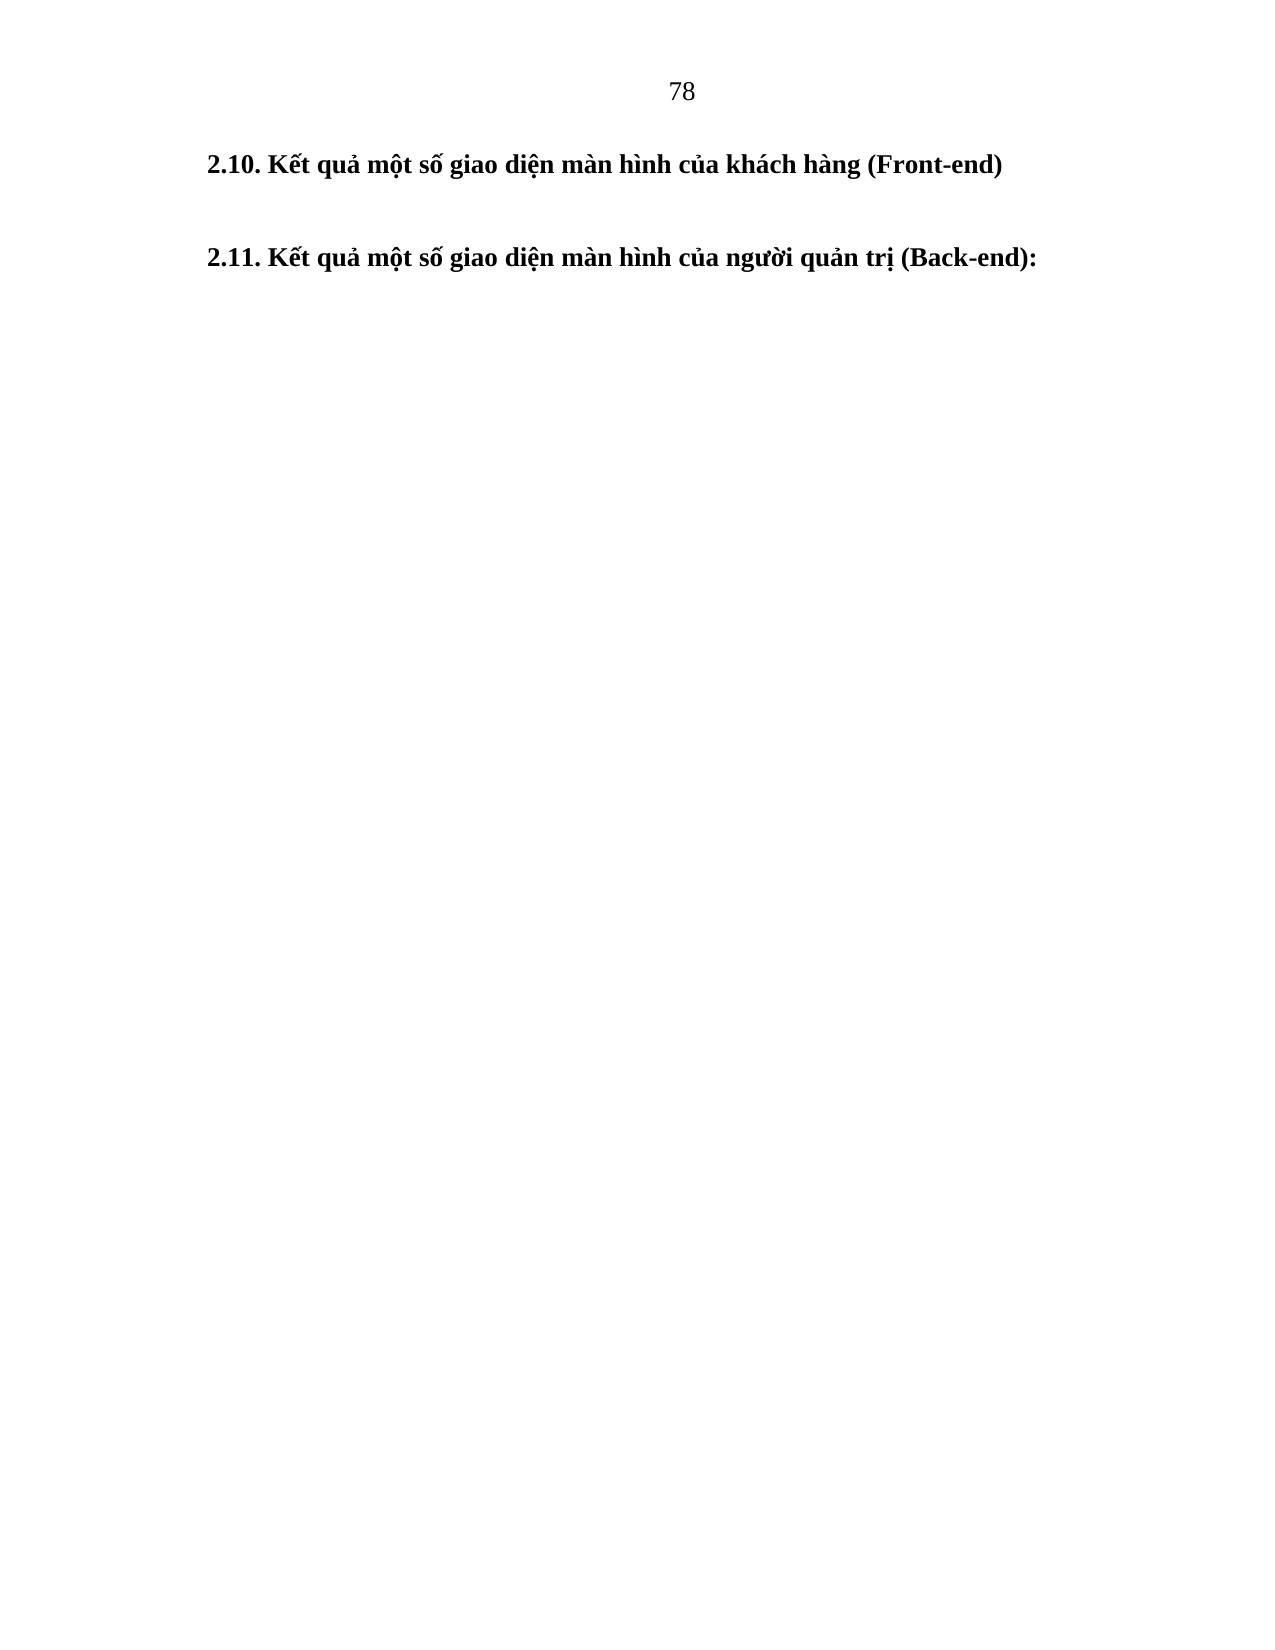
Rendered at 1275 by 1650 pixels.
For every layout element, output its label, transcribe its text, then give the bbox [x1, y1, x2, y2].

subtitle 2.11. Kết quả một số giao diện màn hình của người quản trị (Back-end): [207, 241, 1157, 272]
subtitle 2.10. Kết quả một số giao diện màn hình của khách hàng (Front-end) [207, 148, 1157, 179]
